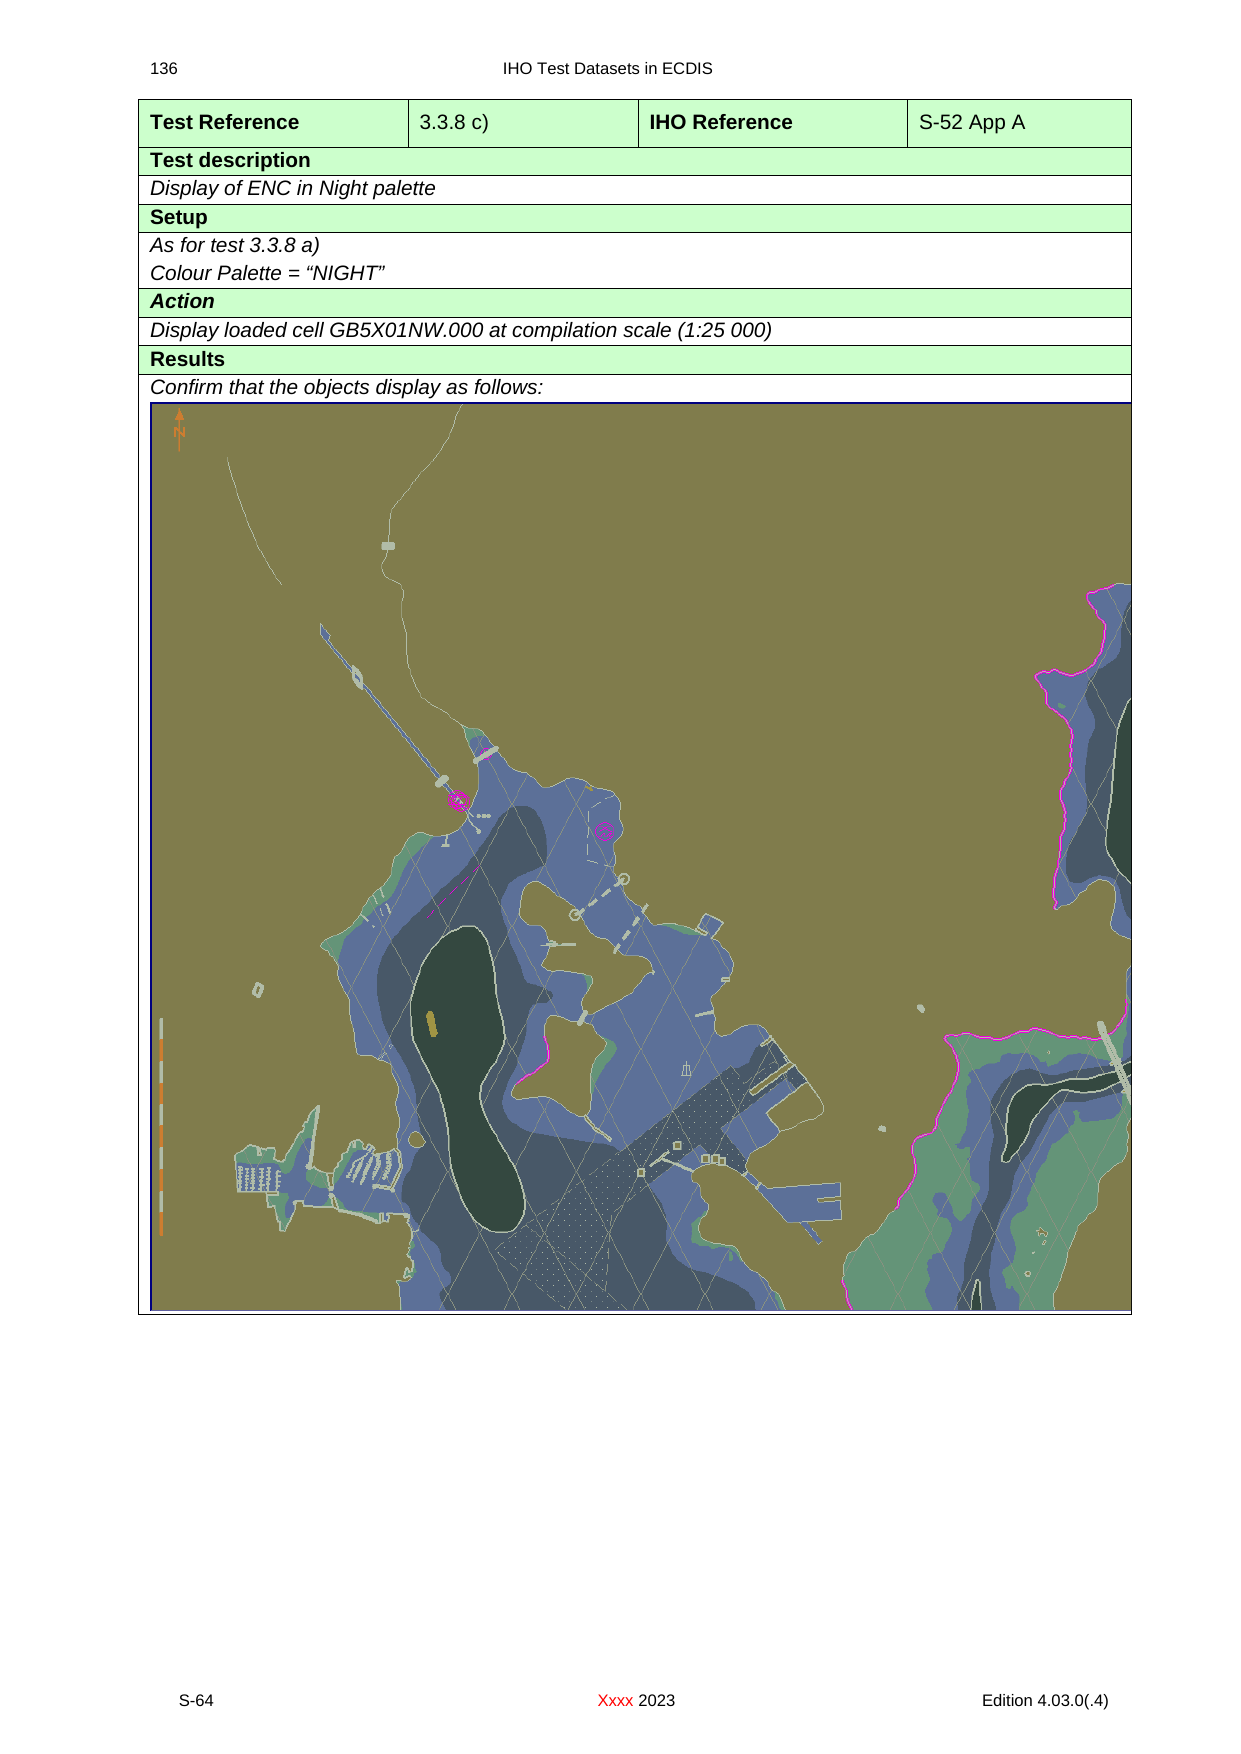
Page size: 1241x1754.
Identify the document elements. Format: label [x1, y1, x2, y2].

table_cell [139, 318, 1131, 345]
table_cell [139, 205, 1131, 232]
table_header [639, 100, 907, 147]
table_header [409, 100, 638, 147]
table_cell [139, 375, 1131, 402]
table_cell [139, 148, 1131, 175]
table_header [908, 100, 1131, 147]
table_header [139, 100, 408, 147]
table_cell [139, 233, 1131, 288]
picture [150, 402, 1132, 1311]
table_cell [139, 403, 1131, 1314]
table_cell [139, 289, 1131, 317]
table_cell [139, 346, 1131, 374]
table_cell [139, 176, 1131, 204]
